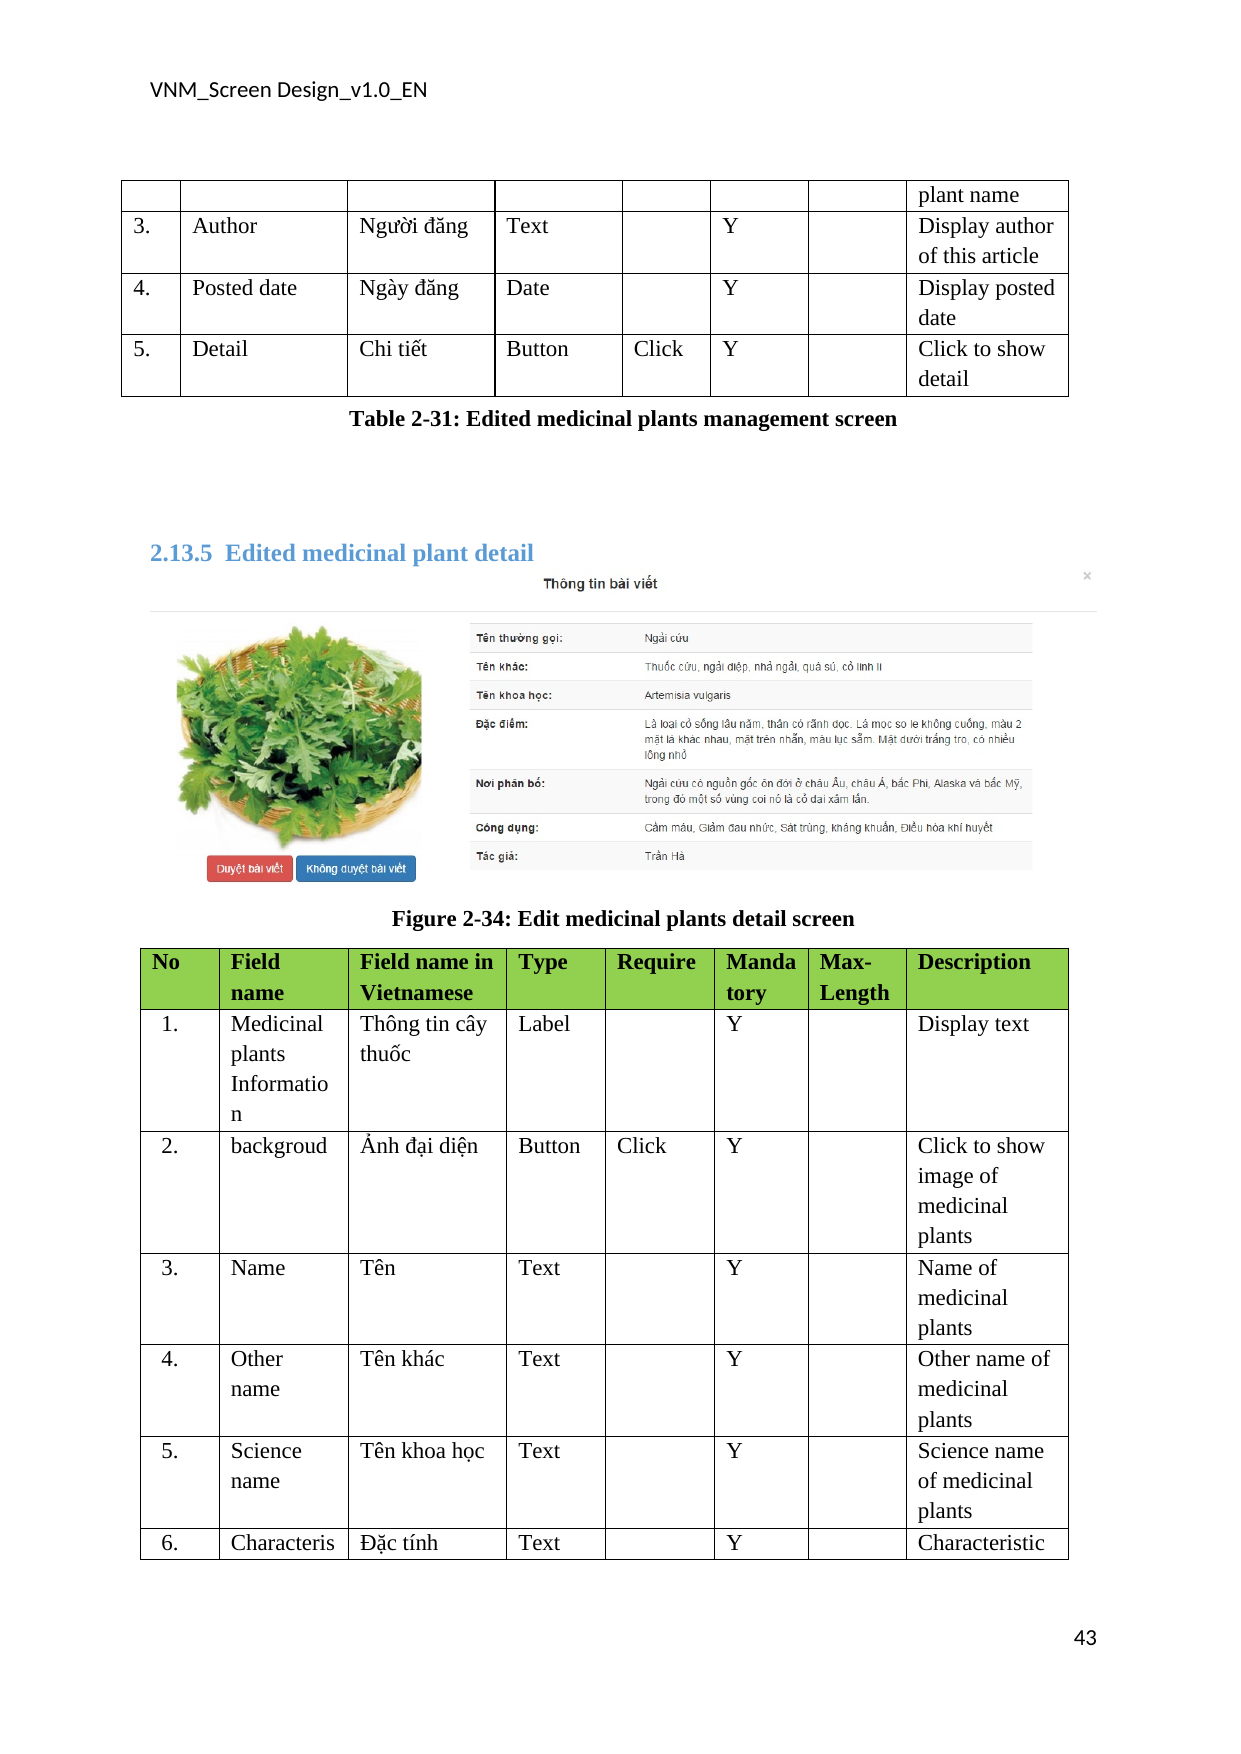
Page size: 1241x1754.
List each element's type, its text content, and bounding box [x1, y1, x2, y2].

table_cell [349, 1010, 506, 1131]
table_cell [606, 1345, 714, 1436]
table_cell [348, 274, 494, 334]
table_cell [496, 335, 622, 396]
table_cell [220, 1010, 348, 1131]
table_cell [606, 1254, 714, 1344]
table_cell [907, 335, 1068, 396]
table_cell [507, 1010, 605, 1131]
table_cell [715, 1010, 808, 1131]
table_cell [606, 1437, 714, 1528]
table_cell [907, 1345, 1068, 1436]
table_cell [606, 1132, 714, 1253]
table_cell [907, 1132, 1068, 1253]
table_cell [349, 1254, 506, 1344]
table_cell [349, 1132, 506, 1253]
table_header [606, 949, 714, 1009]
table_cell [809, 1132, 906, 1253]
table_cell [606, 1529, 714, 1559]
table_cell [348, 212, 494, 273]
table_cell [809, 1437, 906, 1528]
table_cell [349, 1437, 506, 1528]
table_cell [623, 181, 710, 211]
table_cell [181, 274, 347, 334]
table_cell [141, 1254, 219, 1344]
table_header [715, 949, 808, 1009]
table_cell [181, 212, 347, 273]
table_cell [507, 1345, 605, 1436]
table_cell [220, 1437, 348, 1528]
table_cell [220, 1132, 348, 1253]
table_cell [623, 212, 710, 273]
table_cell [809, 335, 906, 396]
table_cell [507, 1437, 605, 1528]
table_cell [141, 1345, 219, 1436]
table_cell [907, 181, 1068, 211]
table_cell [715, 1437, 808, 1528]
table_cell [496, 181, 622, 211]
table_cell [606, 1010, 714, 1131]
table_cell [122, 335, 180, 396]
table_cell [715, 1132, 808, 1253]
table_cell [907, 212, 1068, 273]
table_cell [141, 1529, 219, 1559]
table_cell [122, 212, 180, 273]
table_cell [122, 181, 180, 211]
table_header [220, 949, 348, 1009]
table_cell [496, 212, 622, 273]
text Figure 2-34: Edit medicinal plants detail screen [150, 905, 1097, 931]
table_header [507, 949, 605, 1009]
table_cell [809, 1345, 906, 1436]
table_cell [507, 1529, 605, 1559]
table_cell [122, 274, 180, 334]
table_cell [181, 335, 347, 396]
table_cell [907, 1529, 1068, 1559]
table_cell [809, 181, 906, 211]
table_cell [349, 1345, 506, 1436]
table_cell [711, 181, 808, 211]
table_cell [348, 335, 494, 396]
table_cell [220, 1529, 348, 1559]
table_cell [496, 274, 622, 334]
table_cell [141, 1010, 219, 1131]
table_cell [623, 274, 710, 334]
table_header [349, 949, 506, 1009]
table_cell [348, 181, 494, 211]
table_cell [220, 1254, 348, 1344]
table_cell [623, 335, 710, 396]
picture [150, 568, 1097, 886]
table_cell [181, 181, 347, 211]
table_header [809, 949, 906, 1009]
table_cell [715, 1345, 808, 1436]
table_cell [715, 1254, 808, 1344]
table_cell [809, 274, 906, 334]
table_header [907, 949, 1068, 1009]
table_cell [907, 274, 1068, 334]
text Table 2-31: Edited medicinal plants management screen [150, 405, 1097, 431]
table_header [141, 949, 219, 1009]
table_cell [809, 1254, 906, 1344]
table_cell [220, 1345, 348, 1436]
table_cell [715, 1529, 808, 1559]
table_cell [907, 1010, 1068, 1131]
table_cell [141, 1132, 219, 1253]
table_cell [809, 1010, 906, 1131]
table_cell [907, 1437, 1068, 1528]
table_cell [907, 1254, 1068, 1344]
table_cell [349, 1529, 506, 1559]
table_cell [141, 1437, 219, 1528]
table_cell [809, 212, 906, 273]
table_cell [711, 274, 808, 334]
subtitle Edited medicinal plant detail [150, 538, 1097, 567]
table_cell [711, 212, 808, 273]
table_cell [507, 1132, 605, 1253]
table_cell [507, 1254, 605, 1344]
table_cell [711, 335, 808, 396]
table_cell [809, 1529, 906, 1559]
